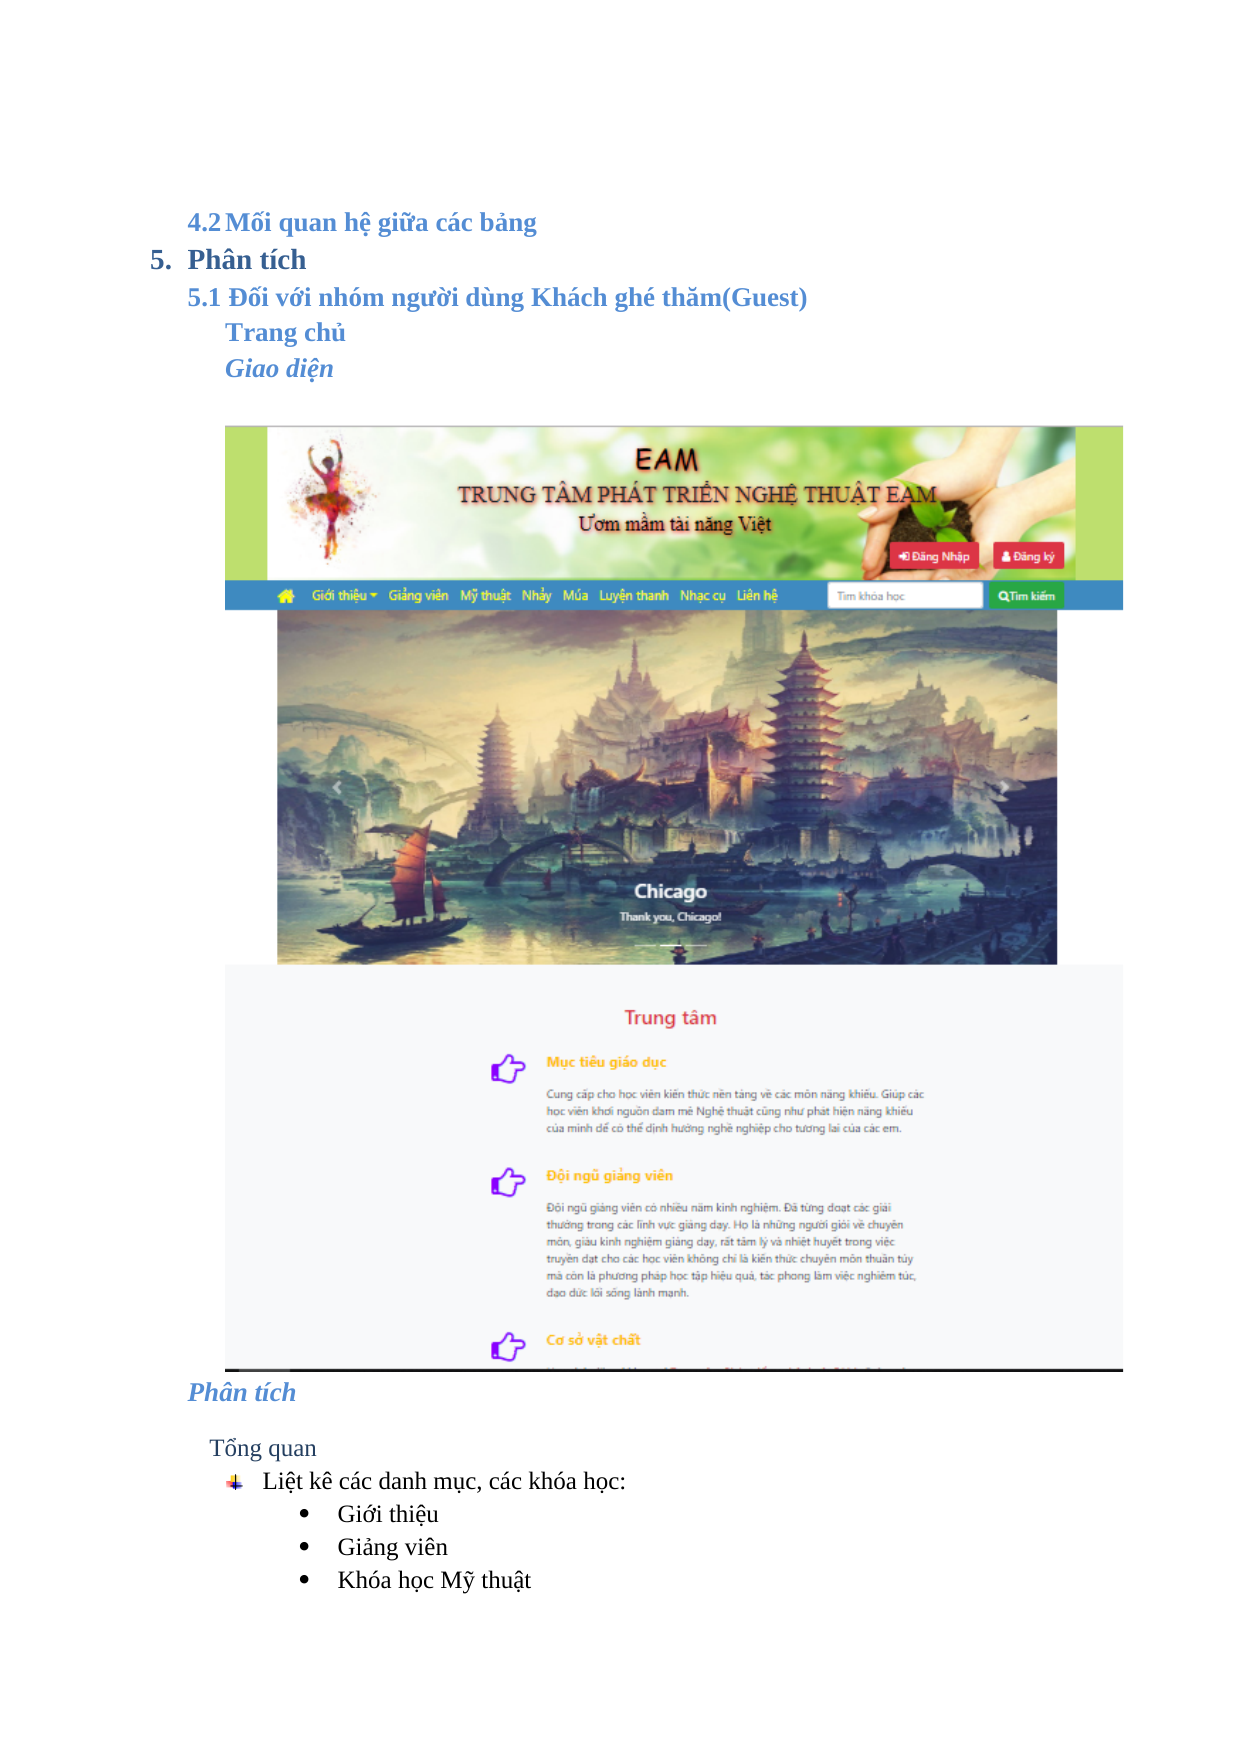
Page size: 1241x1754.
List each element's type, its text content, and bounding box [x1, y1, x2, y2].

list Liệt kê các danh mục, các khóa học: [225, 1466, 1090, 1495]
text Tổng quan [209, 1433, 1090, 1462]
list Trang chủ [187, 317, 1090, 348]
list Phân tích [187, 1377, 1090, 1408]
list Giao diện [187, 352, 1090, 383]
list 5.1 Đối với nhóm người dùng Khách ghé thăm(Guest) [187, 281, 1090, 312]
picture [225, 423, 1124, 1372]
list Giảng viên [300, 1532, 1090, 1561]
list Giới thiệu [300, 1499, 1090, 1528]
list Mối quan hệ giữa các bảng [187, 207, 1090, 238]
picture [226, 1473, 243, 1490]
list Phân tích [150, 242, 1090, 276]
list Khóa học Mỹ thuật [300, 1565, 1090, 1594]
